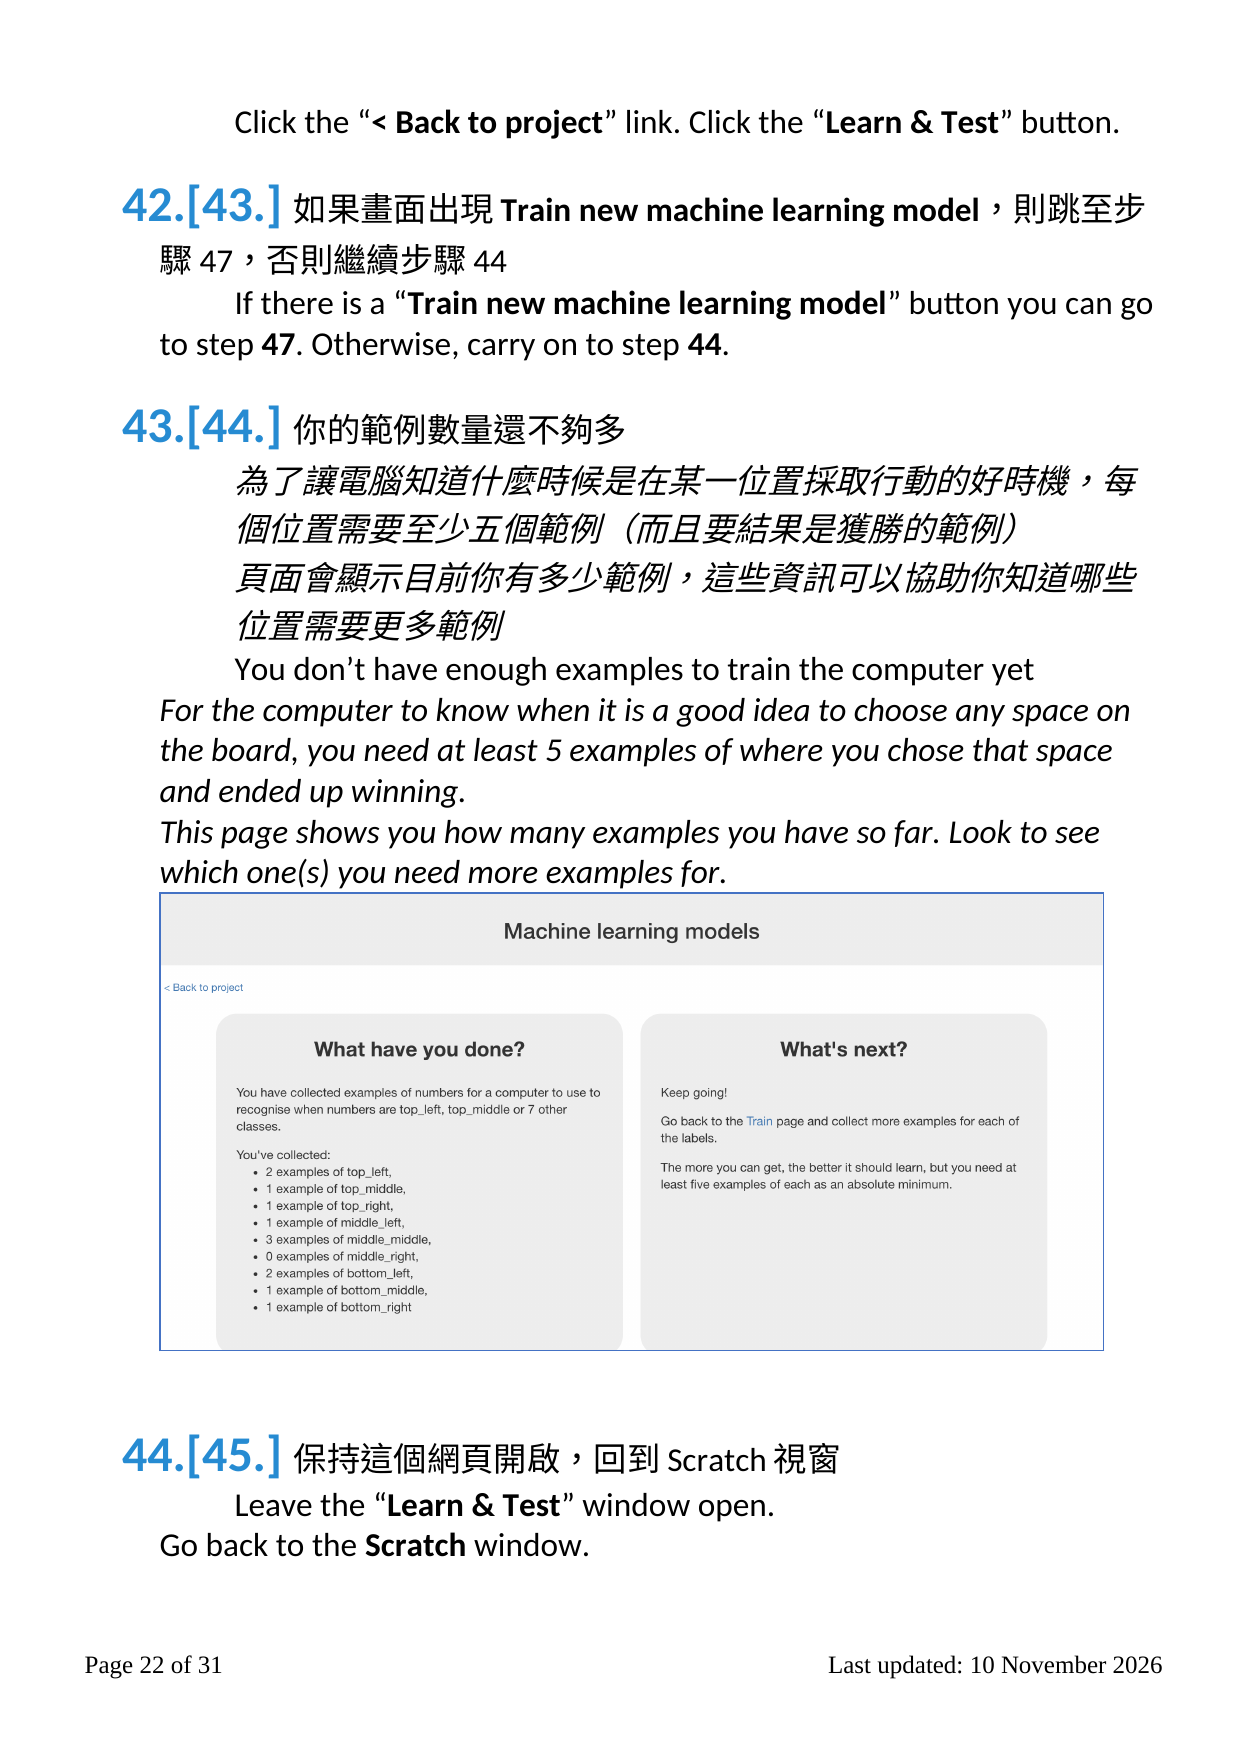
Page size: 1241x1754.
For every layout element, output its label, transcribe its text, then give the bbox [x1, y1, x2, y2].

picture [161, 894, 1103, 1350]
list 你的範例數量還不夠多 [122, 394, 1163, 455]
list Leave the “Learn & Test” window open. Go back to the Scratch window. [159, 1484, 1163, 1596]
list If there is a “Train new machine learning model” button you can go to step 47. Otherwise, carry on to step 44. [159, 282, 1163, 394]
list 為了讓電腦知道什麼時候是在某一位置採取行動的好時機，每個位置需要至少五個範例（而且要結果是獲勝的範例） [234, 455, 1163, 551]
list Click the “< Back to project” link. Click the “Learn & Test” button. [159, 101, 1163, 172]
list 頁面會顯示目前你有多少範例，這些資訊可以協助你知道哪些位置需要更多範例 [234, 551, 1163, 648]
list 如果畫面出現Train new machine learning model，則跳至步驟47，否則繼續步驟44 [122, 172, 1163, 282]
list 保持這個網頁開啟，回到Scratch視窗 [122, 1423, 1163, 1484]
